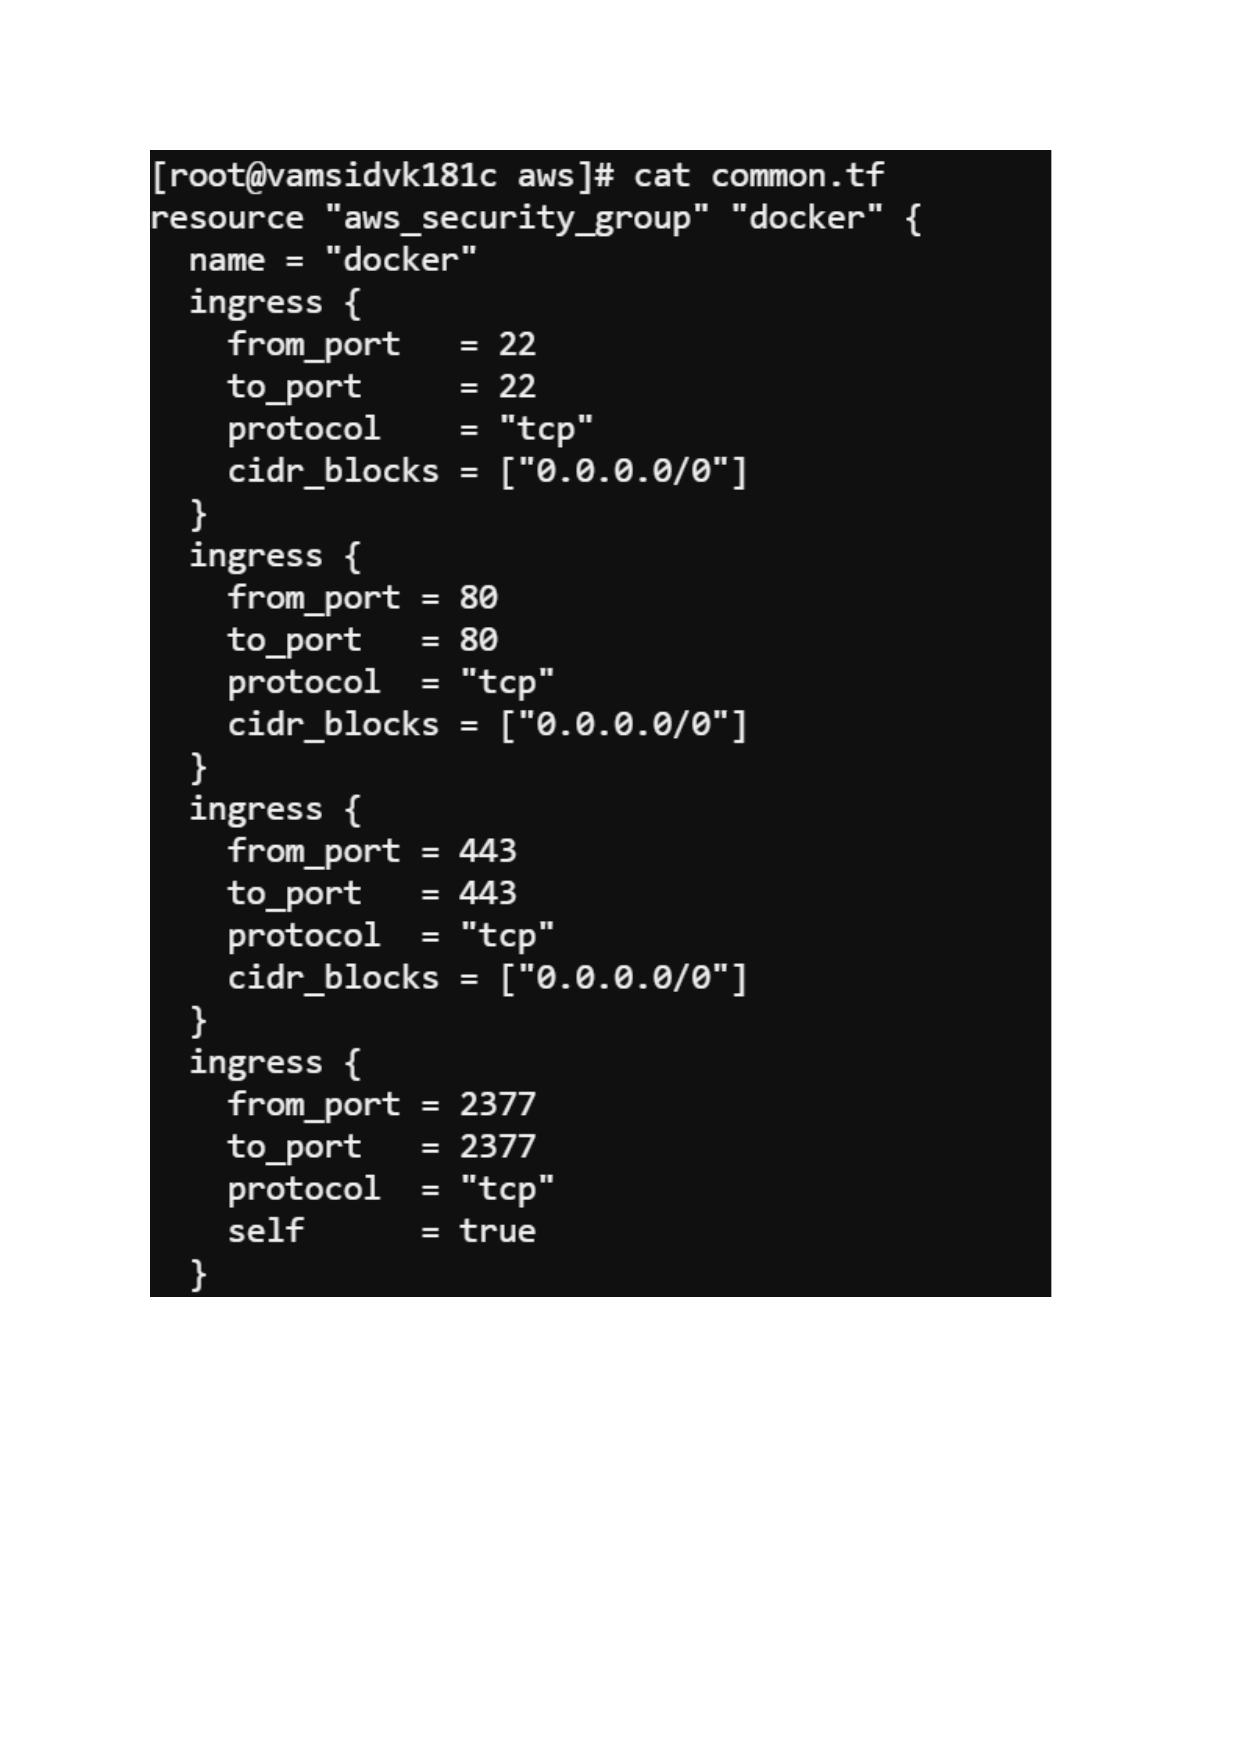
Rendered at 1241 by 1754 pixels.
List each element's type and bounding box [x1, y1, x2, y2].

picture [150, 150, 1052, 1297]
